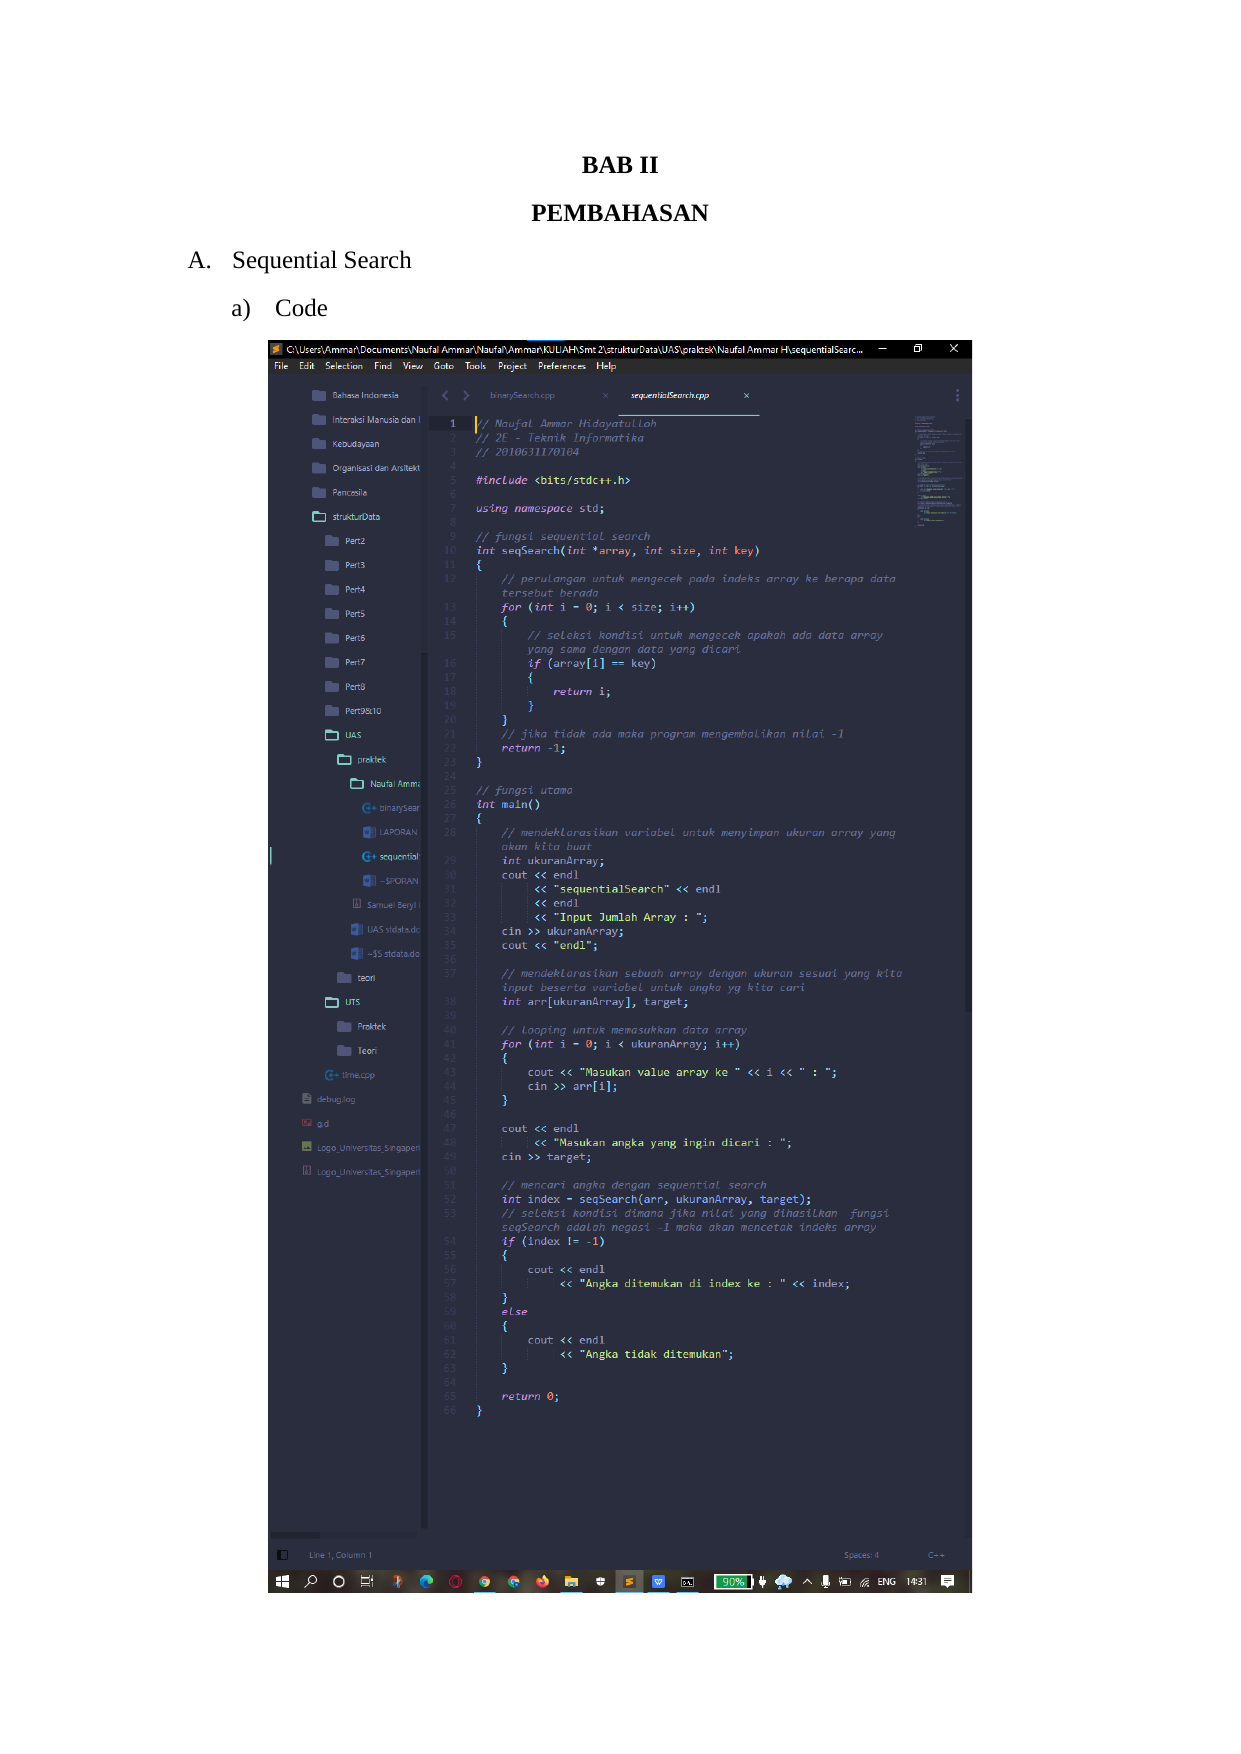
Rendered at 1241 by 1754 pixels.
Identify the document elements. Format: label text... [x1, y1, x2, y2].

list PEMBAHASAN [187, 198, 1053, 226]
list BAB II [187, 150, 1053, 179]
picture [268, 340, 973, 1593]
list Sequential Search [187, 245, 1053, 274]
list Code [231, 293, 1053, 322]
